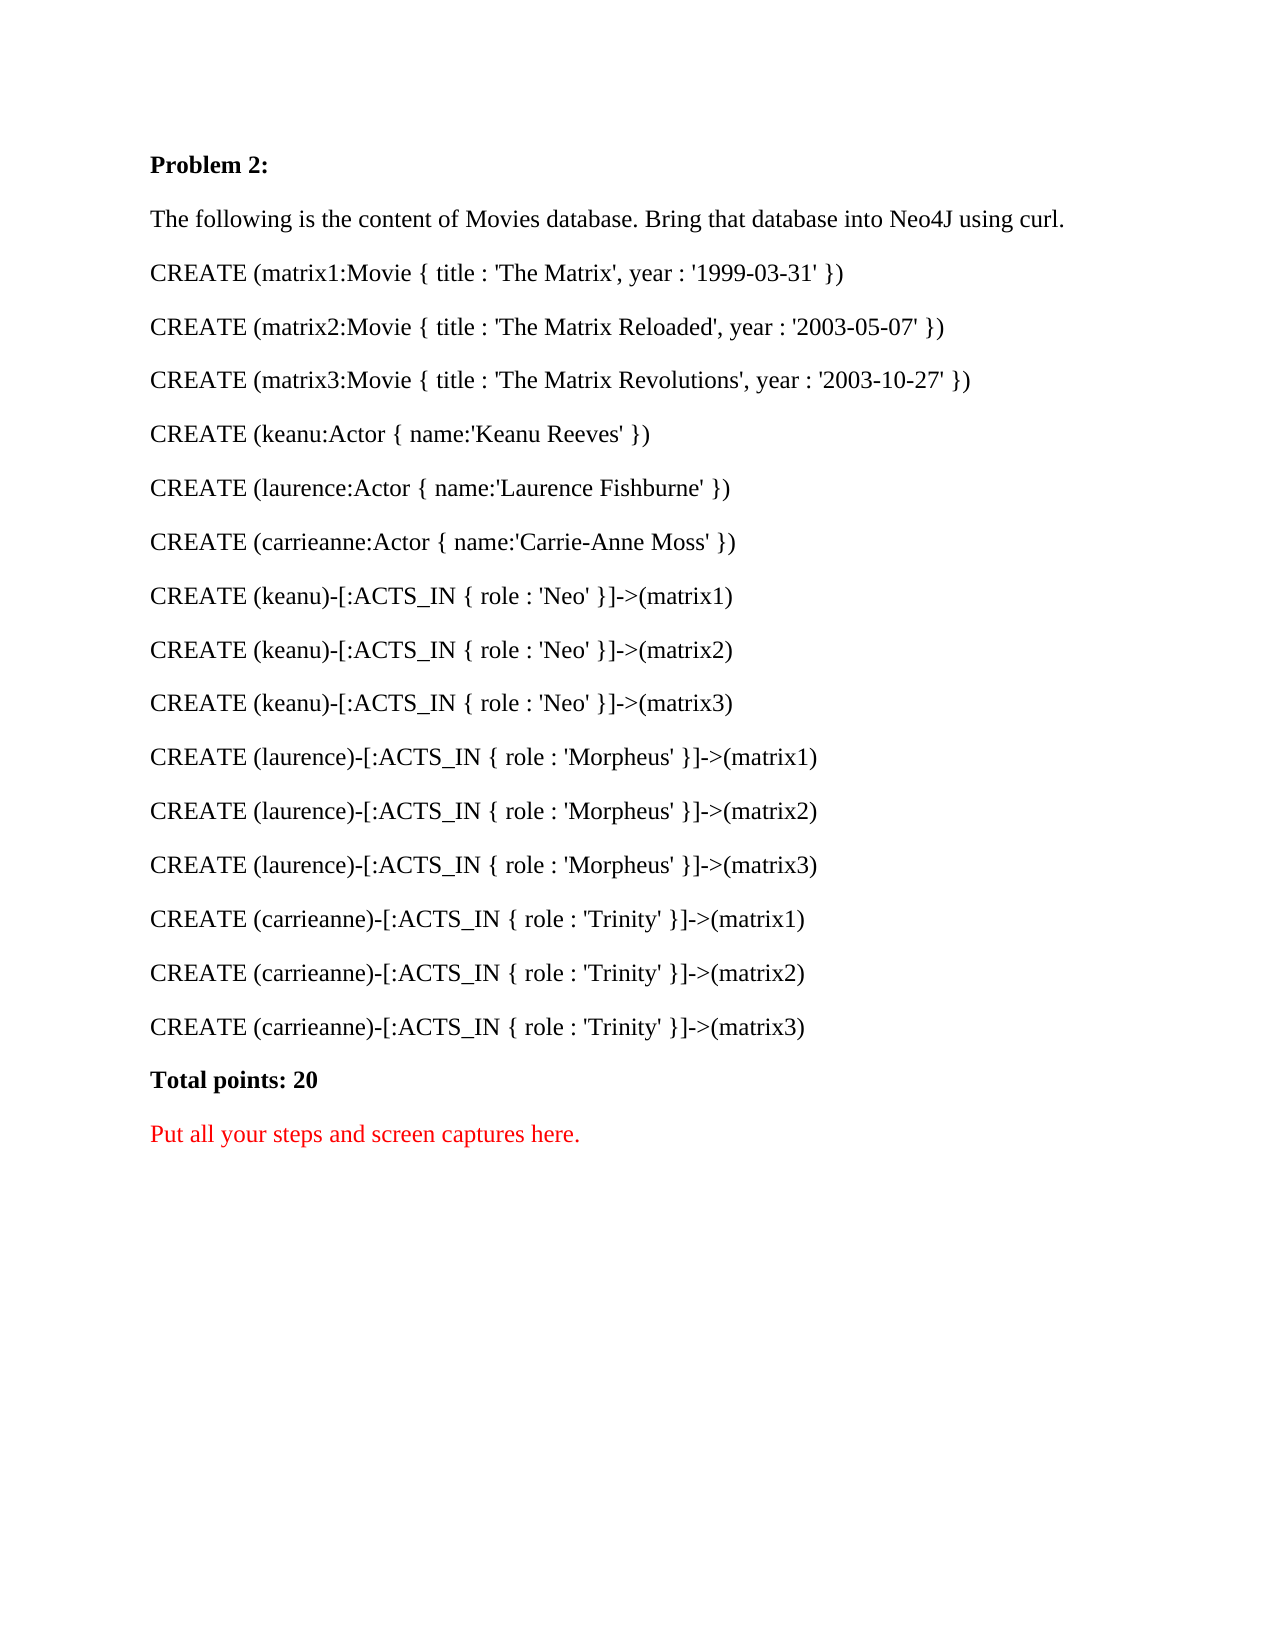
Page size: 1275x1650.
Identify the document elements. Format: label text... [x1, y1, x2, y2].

text CREATE (matrix2:Movie { title : 'The Matrix Reloaded', year : '2003-05-07' }) [150, 312, 1125, 340]
text CREATE (keanu)-[:ACTS_IN { role : 'Neo' }]->(matrix3) [150, 688, 1125, 717]
text CREATE (laurence)-[:ACTS_IN { role : 'Morpheus' }]->(matrix1) [150, 742, 1125, 771]
text CREATE (laurence:Actor { name:'Laurence Fishburne' }) [150, 473, 1125, 502]
text CREATE (carrieanne:Actor { name:'Carrie-Anne Moss' }) [150, 527, 1125, 556]
text CREATE (laurence)-[:ACTS_IN { role : 'Morpheus' }]->(matrix2) [150, 796, 1125, 825]
text Problem 2: [150, 150, 1125, 179]
text CREATE (carrieanne)-[:ACTS_IN { role : 'Trinity' }]->(matrix2) [150, 958, 1125, 987]
text CREATE (matrix3:Movie { title : 'The Matrix Revolutions', year : '2003-10-27' }) [150, 365, 1125, 394]
text CREATE (carrieanne)-[:ACTS_IN { role : 'Trinity' }]->(matrix1) [150, 904, 1125, 933]
text CREATE (carrieanne)-[:ACTS_IN { role : 'Trinity' }]->(matrix3) [150, 1012, 1125, 1040]
text The following is the content of Movies database. Bring that database into Neo4J using curl. [150, 204, 1125, 233]
text CREATE (keanu)-[:ACTS_IN { role : 'Neo' }]->(matrix1) [150, 581, 1125, 609]
text Put all your steps and screen captures here. [150, 1119, 1125, 1148]
text CREATE (laurence)-[:ACTS_IN { role : 'Morpheus' }]->(matrix3) [150, 850, 1125, 879]
text CREATE (keanu)-[:ACTS_IN { role : 'Neo' }]->(matrix2) [150, 635, 1125, 663]
text CREATE (keanu:Actor { name:'Keanu Reeves' }) [150, 419, 1125, 448]
text Total points: 20 [150, 1066, 1125, 1094]
text CREATE (matrix1:Movie { title : 'The Matrix', year : '1999-03-31' }) [150, 258, 1125, 286]
